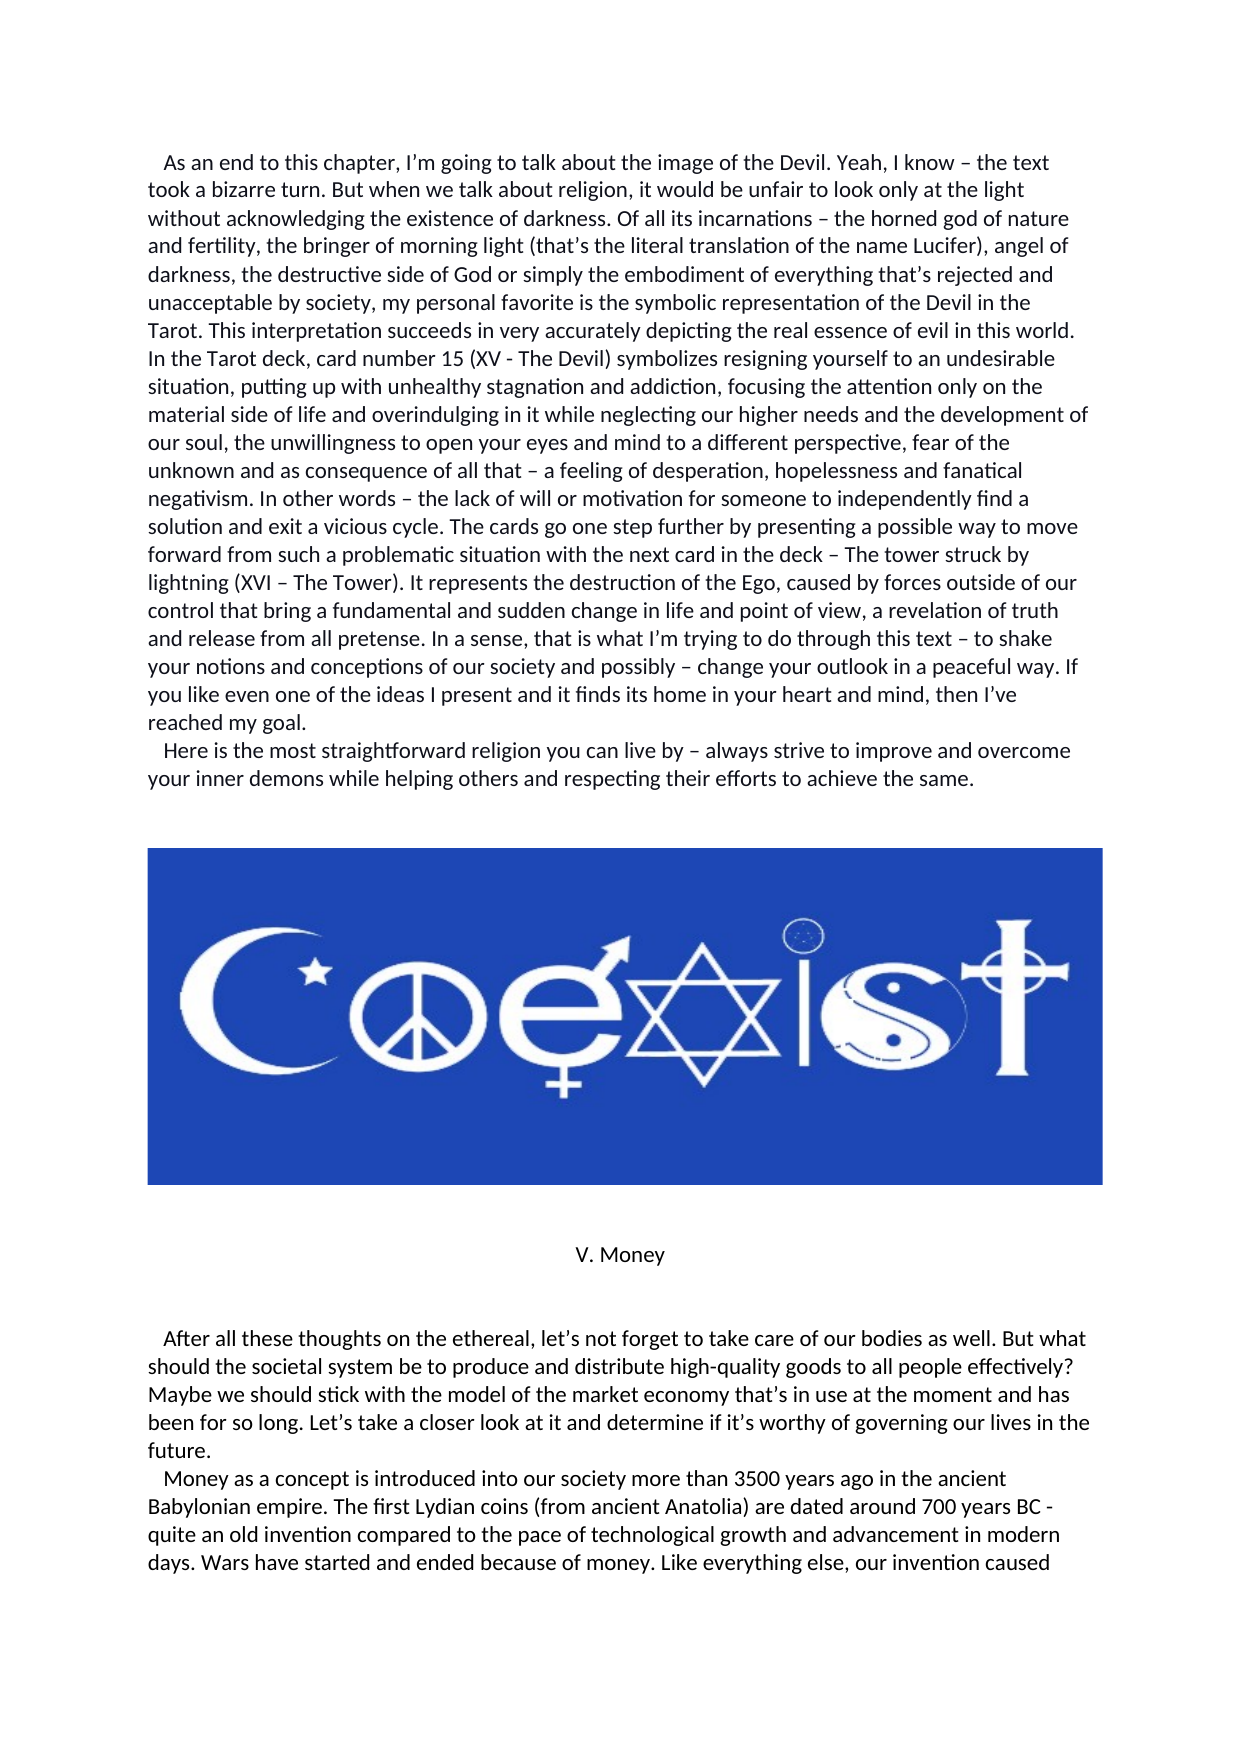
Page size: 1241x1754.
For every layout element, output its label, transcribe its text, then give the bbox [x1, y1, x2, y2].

text Here is the most straightforward religion you can live by – always strive to improve and overcome your inner demons while helping others and respecting their efforts to achieve the same. [148, 736, 1093, 792]
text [148, 1464, 1093, 1576]
text As an end to this chapter, I’m going to talk about the image of the Devil. Yeah, I know – the text took a bizarre turn. But when we talk about religion, it would be unfair to look only at the light without acknowledging the existence of darkness. Of all its incarnations – the horned god of nature and fertility, the bringer of morning light (that’s the literal translation of the name Lucifer), angel of darkness, the destructive side of God or simply the embodiment of everything that’s rejected and unacceptable by society, my personal favorite is the symbolic representation of the Devil in the Tarot. This interpretation succeeds in very accurately depicting the real essence of evil in this world. In the Tarot deck, card number 15 (XV - The Devil) symbolizes resigning yourself to an undesirable situation, putting up with unhealthy stagnation and addiction, focusing the attention only on the material side of life and overindulging in it while neglecting our higher needs and the development of our soul, the unwillingness to open your eyes and mind to a different perspective, fear of the unknown and as consequence of all that – a feeling of desperation, hopelessness and fanatical negativism. In other words – the lack of will or motivation for someone to independently find a solution and exit a vicious cycle. The cards go one step further by presenting a possible way to move forward from such a problematic situation with the next card in the deck – The tower struck by lightning (XVI – The Tower). It represents the destruction of the Ego, caused by forces outside of our control that bring a fundamental and sudden change in life and point of view, a revelation of truth and release from all pretense. In a sense, that is what I’m trying to do through this text – to shake your notions and conceptions of our society and possibly – change your outlook in a peaceful way. If you like even one of the ideas I present and it finds its home in your heart and mind, then I’ve reached my goal. [148, 148, 1093, 736]
picture [147, 848, 1103, 1185]
text V. Money [148, 1240, 1093, 1268]
text After all these thoughts on the ethereal, let’s not forget to take care of our bodies as well. But what should the societal system be to produce and distribute high-quality goods to all people effectively? Maybe we should stick with the model of the market economy that’s in use at the moment and has been for so long. Let’s take a closer look at it and determine if it’s worthy of governing our lives in the future. [148, 1324, 1093, 1464]
